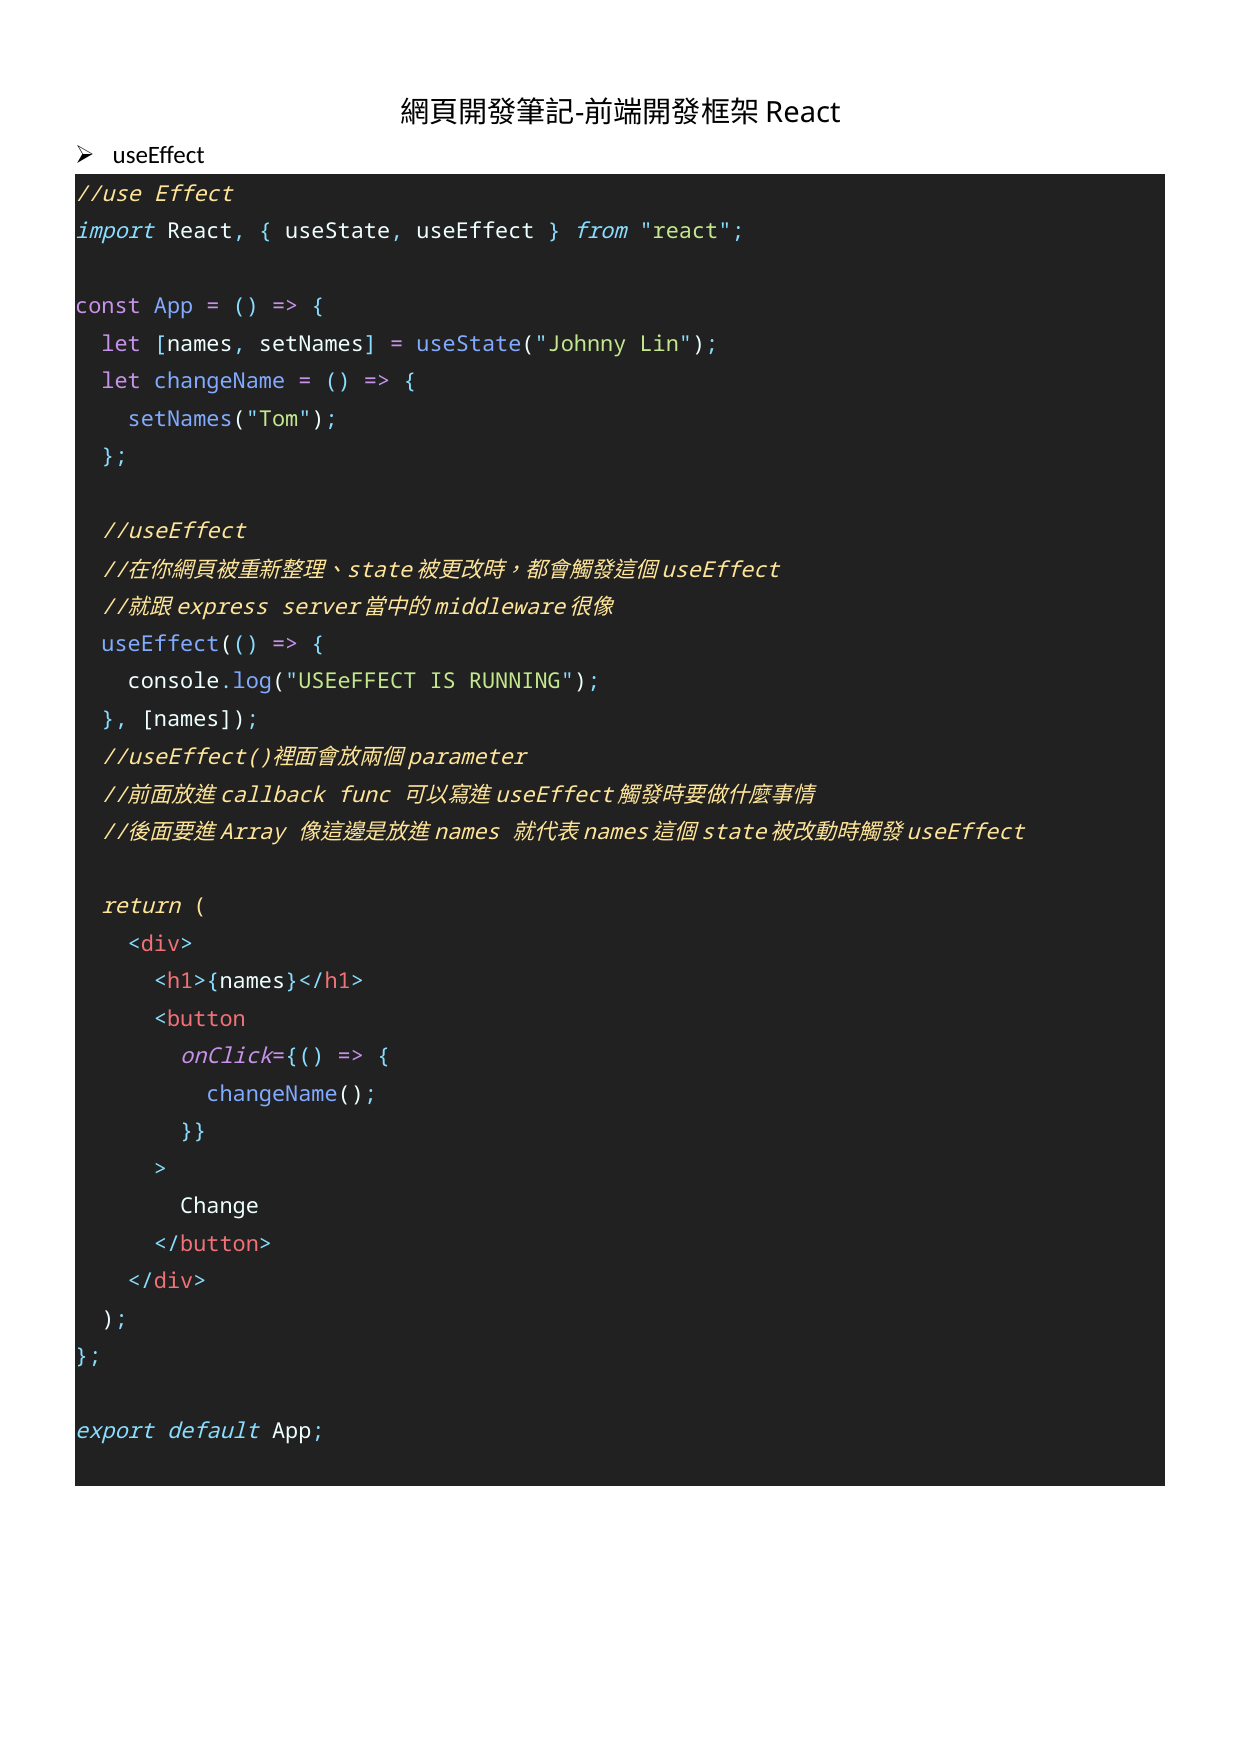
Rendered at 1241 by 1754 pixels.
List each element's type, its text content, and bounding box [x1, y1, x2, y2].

text //useEffect()裡面會放兩個parameter [75, 736, 1165, 774]
text <h1>{names}</h1> [75, 961, 1165, 999]
text console.log("USEeFFECT IS RUNNING"); [75, 661, 1165, 699]
text Change [75, 1186, 1165, 1224]
list useEffect [75, 136, 1165, 174]
text </div> [75, 1261, 1165, 1299]
text onClick={() => { [75, 1036, 1165, 1074]
text </button> [75, 1224, 1165, 1261]
text }; [75, 1336, 1165, 1374]
text let [names, setNames] = useState("Johnny Lin"); [75, 324, 1165, 361]
text setNames("Tom"); [75, 399, 1165, 436]
text //use Effect [75, 174, 1165, 211]
text ); [75, 1299, 1165, 1336]
text //在你網頁被重新整理、state被更改時，都會觸發這個useEffect [75, 549, 1165, 586]
text <button [75, 999, 1165, 1036]
text //就跟express server當中的middleware很像 [75, 586, 1165, 624]
text let changeName = () => { [75, 361, 1165, 399]
text const App = () => { [75, 286, 1165, 324]
text return ( [75, 886, 1165, 924]
text }, [names]); [75, 699, 1165, 736]
text }; [75, 436, 1165, 474]
text }} [75, 1111, 1165, 1149]
text > [75, 1149, 1165, 1186]
text changeName(); [75, 1074, 1165, 1111]
text import React, { useState, useEffect } from "react"; [75, 211, 1165, 249]
text //後面要進Array 像這邊是放進names 就代表names這個state被改動時觸發useEffect [75, 811, 1165, 849]
text export default App; [75, 1411, 1165, 1449]
text <div> [75, 924, 1165, 961]
text //useEffect [75, 511, 1165, 549]
text useEffect(() => { [75, 624, 1165, 661]
text //前面放進callback func 可以寫進useEffect觸發時要做什麼事情 [75, 774, 1165, 811]
